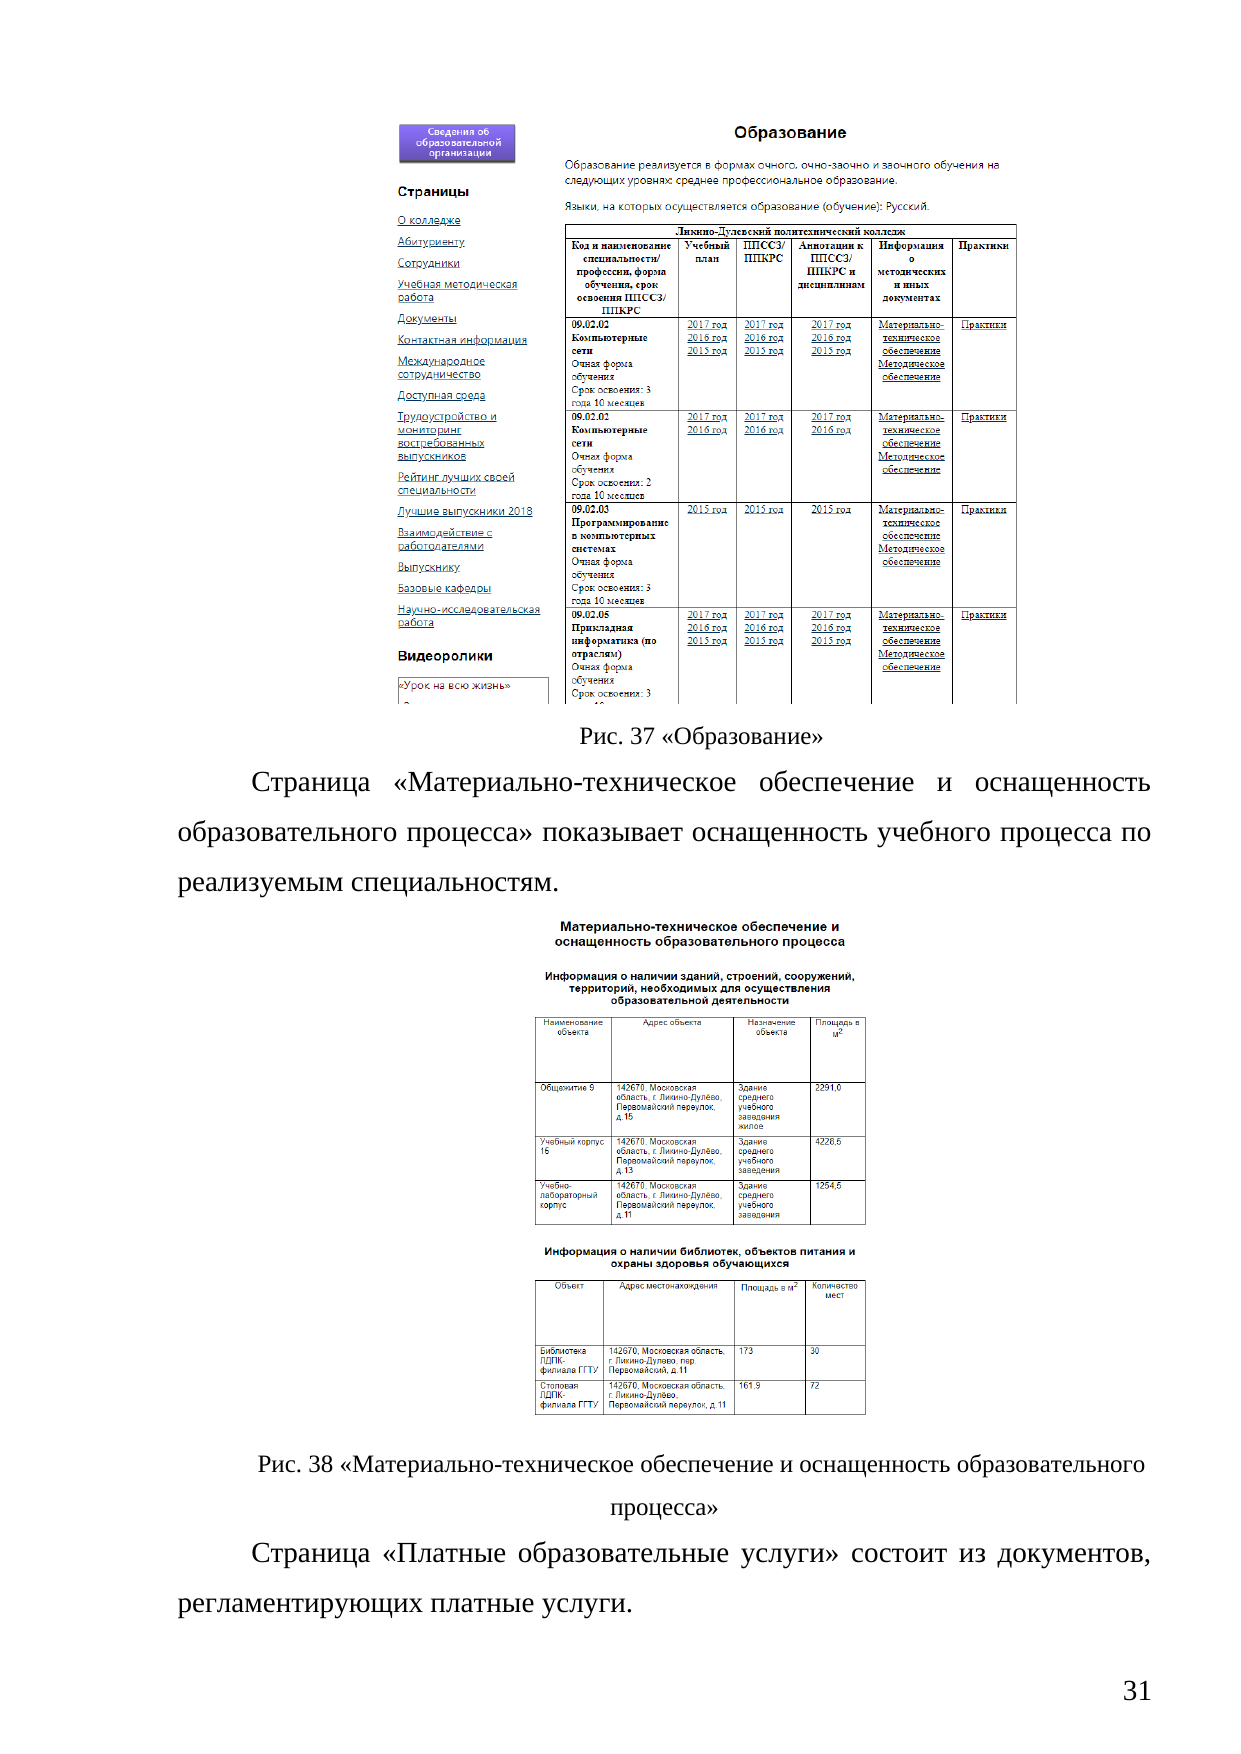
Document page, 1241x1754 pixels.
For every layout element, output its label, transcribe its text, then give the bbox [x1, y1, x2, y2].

text Рис. 38 «Материально-техническое обеспечение и оснащенность образовательного процесса» [177, 1449, 1152, 1521]
picture [379, 118, 1023, 704]
text Страница «Платные образовательные услуги» состоит из документов, регламентирующих платные услуги. [177, 1535, 1152, 1619]
picture [527, 915, 875, 1433]
text Страница «Материально-техническое обеспечение и оснащенность образовательного процесса» показывает оснащенность учебного процесса по реализуемым специальностям. [177, 764, 1152, 898]
text Рис. 37 «Образование» [177, 721, 1152, 749]
